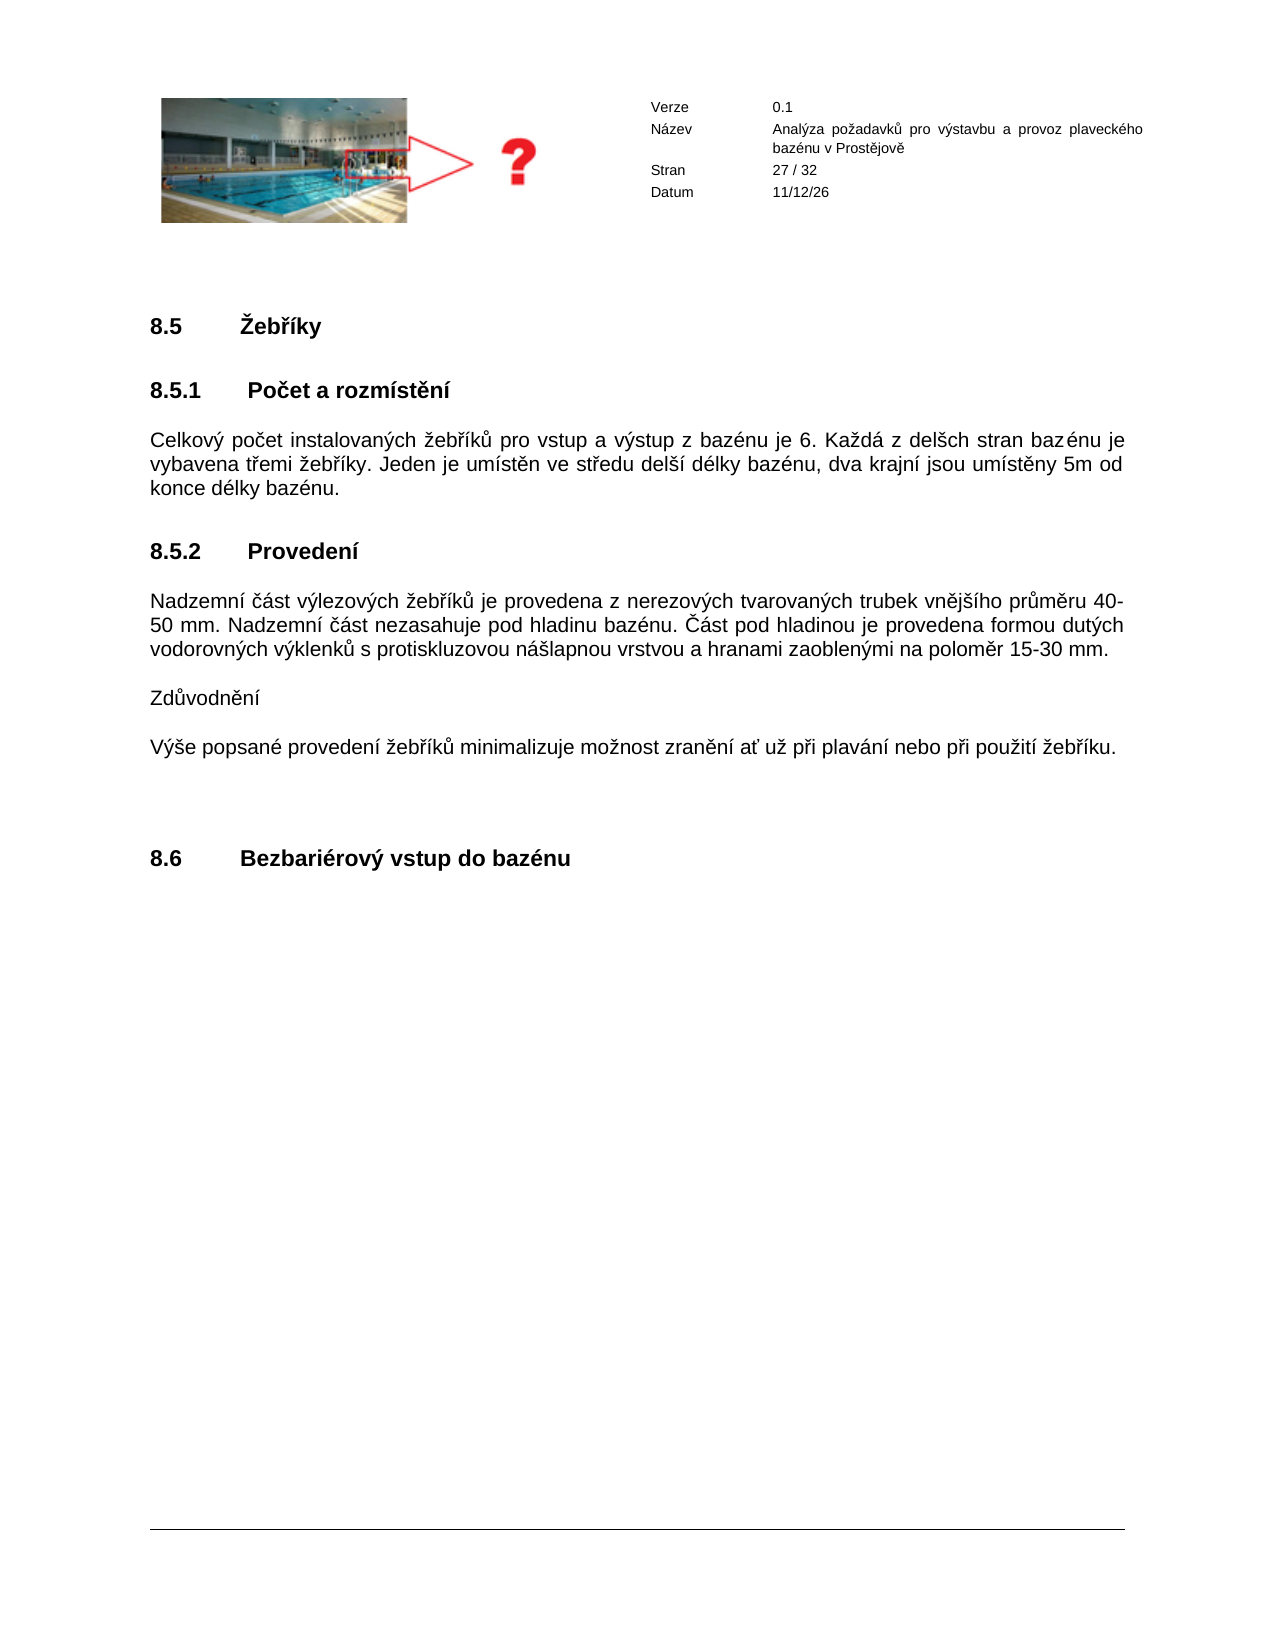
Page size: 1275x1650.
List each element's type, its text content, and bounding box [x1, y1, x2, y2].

text Výše popsané provedení žebříků minimalizuje možnost zranění ať už při plavání nebo při použití žebříku. [150, 735, 1125, 759]
subtitle Provedení [150, 538, 1125, 564]
text Nadzemní část výlezových žebříků je provedena z nerezových tvarovaných trubek vnějšího průměru 40-50 mm. Nadzemní část nezasahuje pod hladinu bazénu. Část pod hladinou je provedena formou dutých vodorovných výklenků s protiskluzovou nášlapnou vrstvou a hranami zaoblenými na poloměr 15-30 mm. [150, 589, 1125, 661]
picture [161, 98, 629, 223]
text Zdůvodnění [150, 686, 1125, 710]
text Celkový počet instalovaných žebříků pro vstup a výstup z bazénu je 6. Každá z delšch stran bazénu je vybavena třemi žebříky. Jeden je umístěn ve středu delší délky bazénu, dva krajní jsou umístěny 5m od konce délky bazénu. [150, 428, 1125, 500]
subtitle Žebříky [150, 313, 1125, 339]
subtitle Počet a rozmístění [150, 377, 1125, 403]
subtitle Bezbariérový vstup do bazénu [150, 845, 1125, 872]
